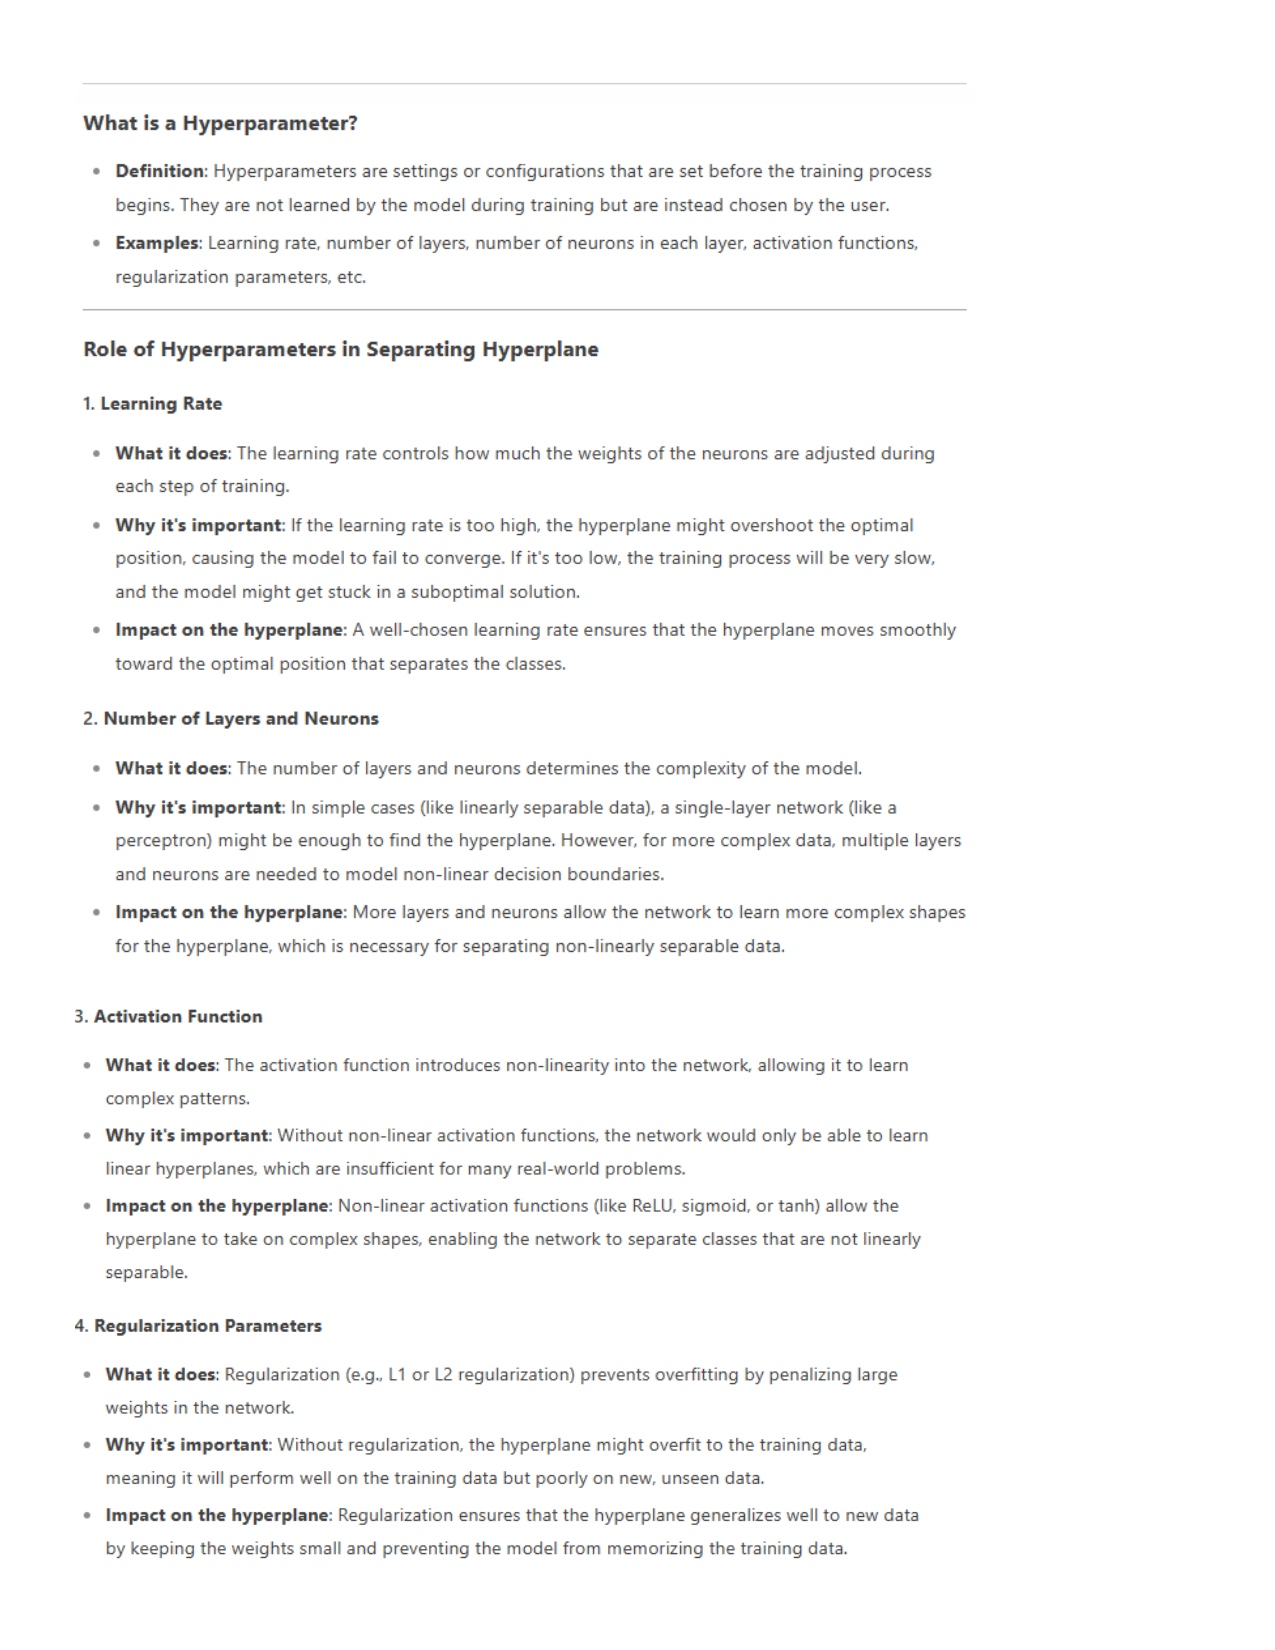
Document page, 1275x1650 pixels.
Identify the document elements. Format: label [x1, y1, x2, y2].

picture [75, 75, 976, 964]
picture [75, 983, 932, 1571]
